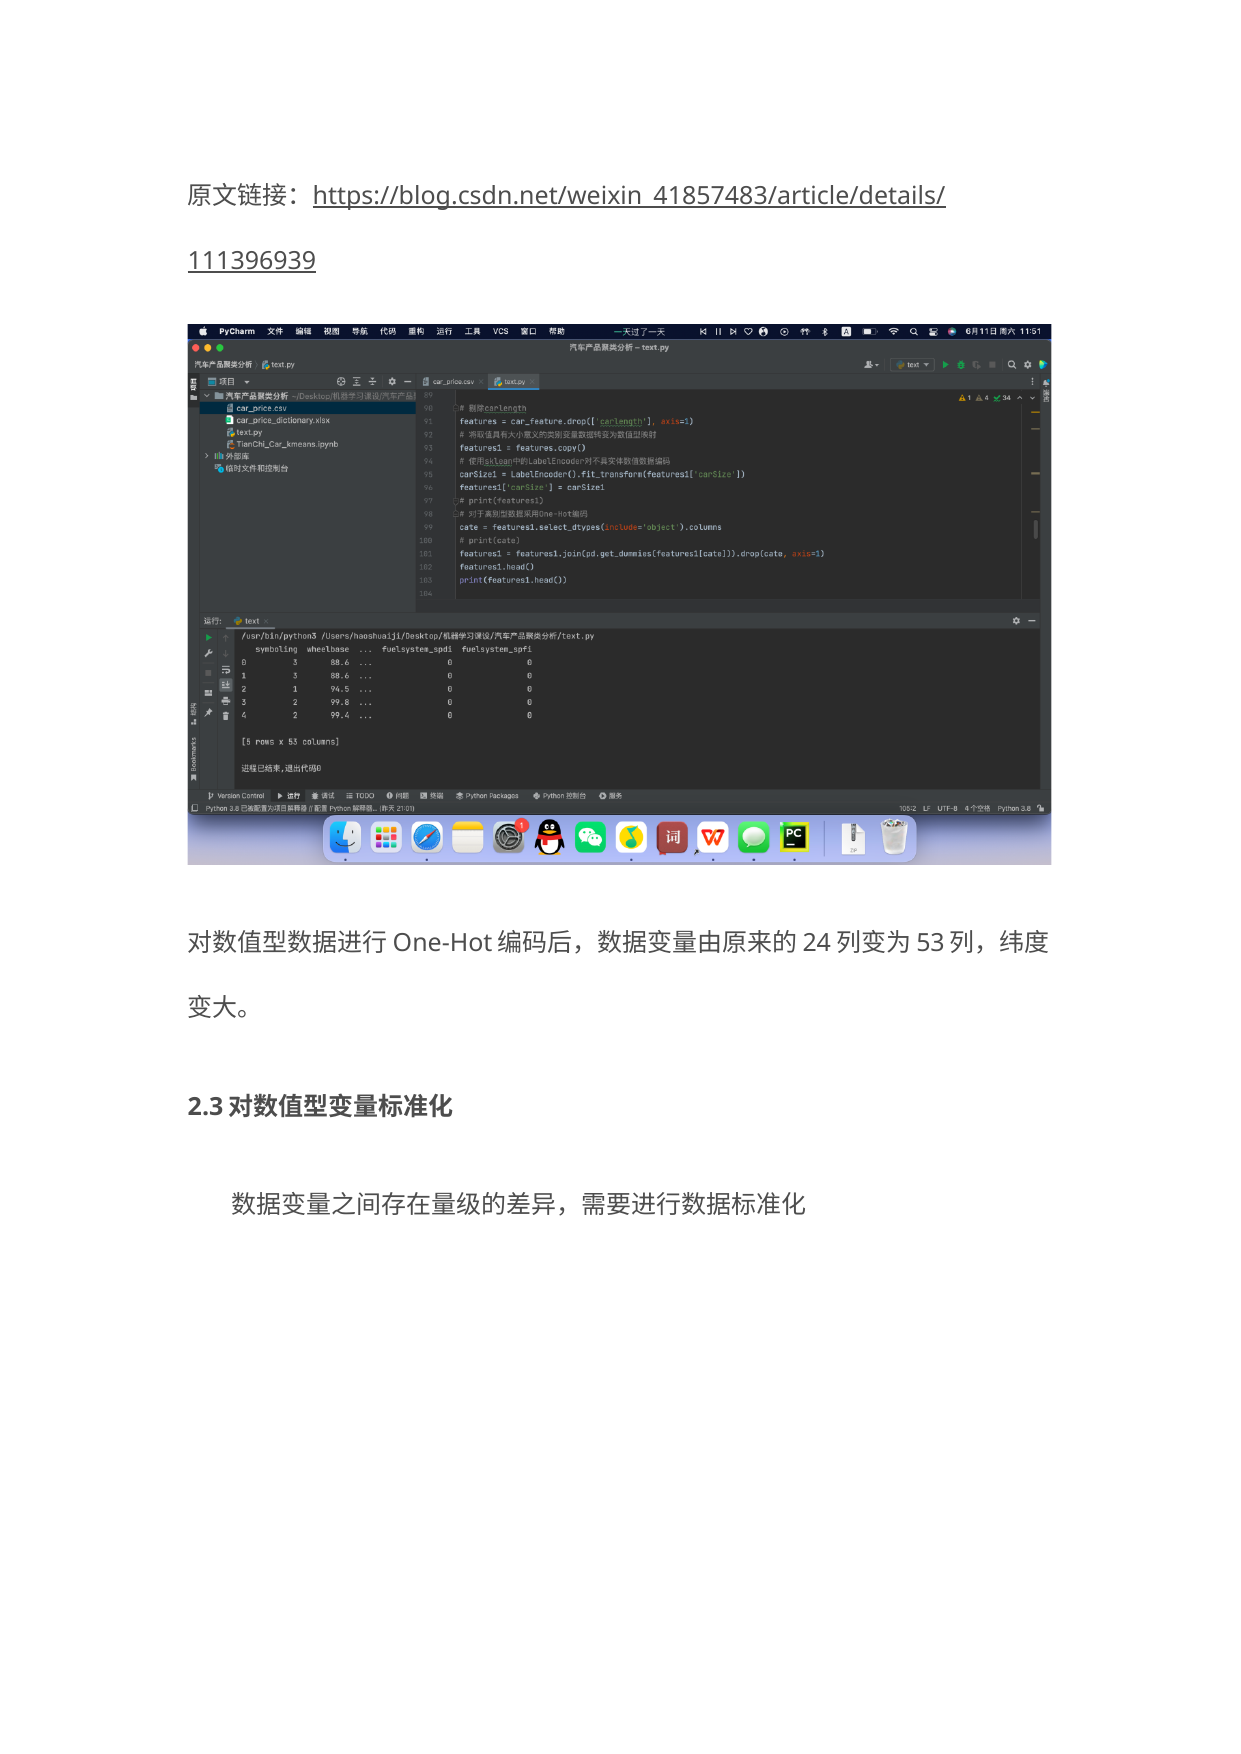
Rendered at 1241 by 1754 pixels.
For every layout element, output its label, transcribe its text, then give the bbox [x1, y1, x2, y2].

list 2.3对数值型变量标准化 [187, 1073, 1053, 1138]
picture [187, 324, 1052, 865]
list 数据变量之间存在量级的差异，需要进行数据标准化 [187, 1171, 1053, 1236]
list 原文链接：https://blog.csdn.net/weixin_41857483/article/details/111396939 [187, 162, 1053, 292]
list 对数值型数据进行One-Hot编码后，数据变量由原来的24列变为53列，纬度变大。 [187, 909, 1053, 1039]
